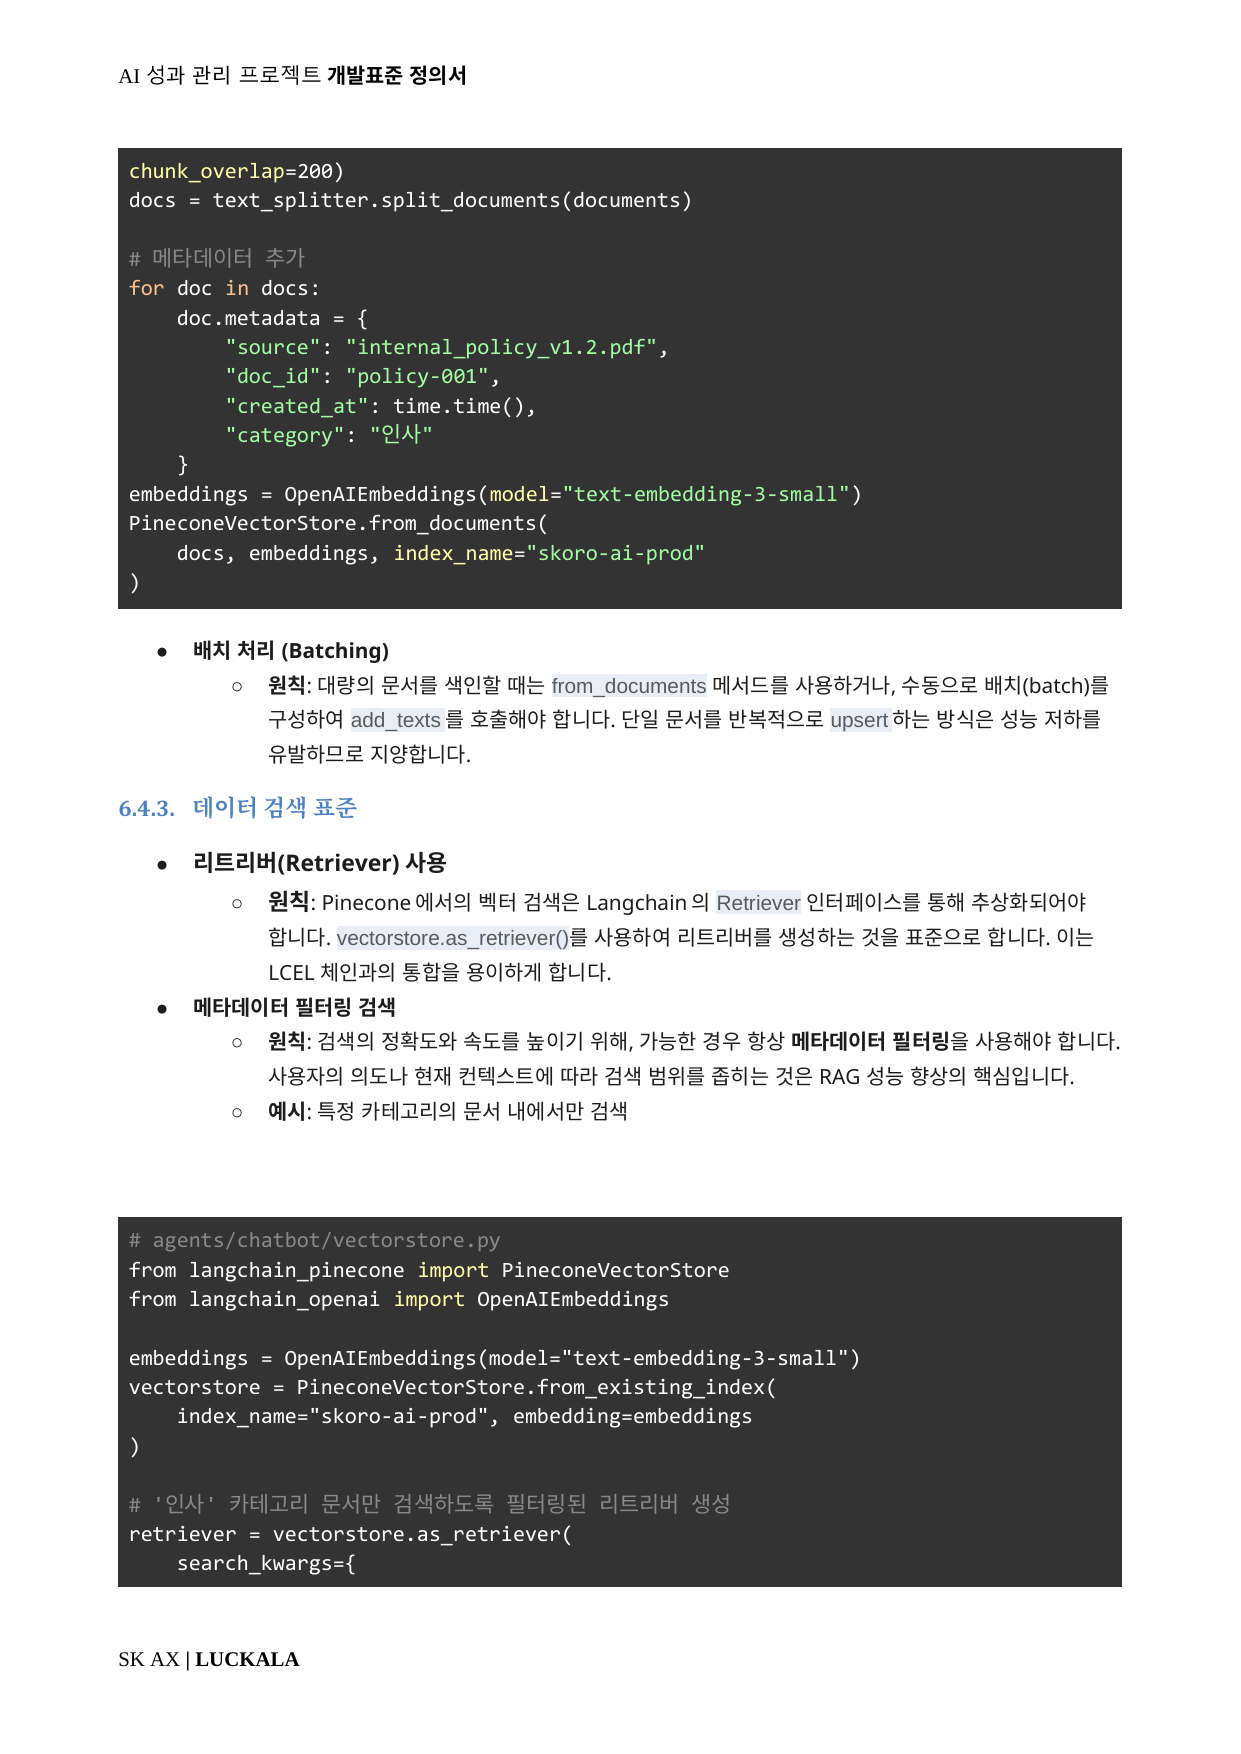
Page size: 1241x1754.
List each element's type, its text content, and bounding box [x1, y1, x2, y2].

list 메타데이터 필터링 검색 [156, 991, 1122, 1021]
list 원칙: 검색의 정확도와 속도를 높이기 위해, 가능한 경우 항상 메타데이터 필터링을 사용해야 합니다. 사용자의 의도나 현재 컨텍스트에 따라 검색 범위를 좁히는 것은 RAG 성능 향상의 핵심입니다. [231, 1025, 1122, 1091]
subtitle 데이터 검색 표준 [118, 794, 1122, 821]
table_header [118, 1217, 1122, 1587]
list 배치 처리 (Batching) [156, 634, 1122, 664]
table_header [118, 148, 1122, 609]
list 리트리버(Retriever) 사용 [156, 845, 1122, 878]
list 원칙: Pinecone에서의 벡터 검색은 Langchain의 Retriever 인터페이스를 통해 추상화되어야 합니다. vectorstore.as_retriever()를 사용하여 리트리버를 생성하는 것을 표준으로 합니다. 이는 LCEL 체인과의 통합을 용이하게 합니다. [231, 883, 1122, 986]
list 예시: 특정 카테고리의 문서 내에서만 검색 [231, 1095, 1122, 1125]
list 원칙: 대량의 문서를 색인할 때는 from_documents 메서드를 사용하거나, 수동으로 배치(batch)를 구성하여 add_texts를 호출해야 합니다. 단일 문서를 반복적으로 upsert하는 방식은 성능 저하를 유발하므로 지양합니다. [231, 669, 1122, 769]
